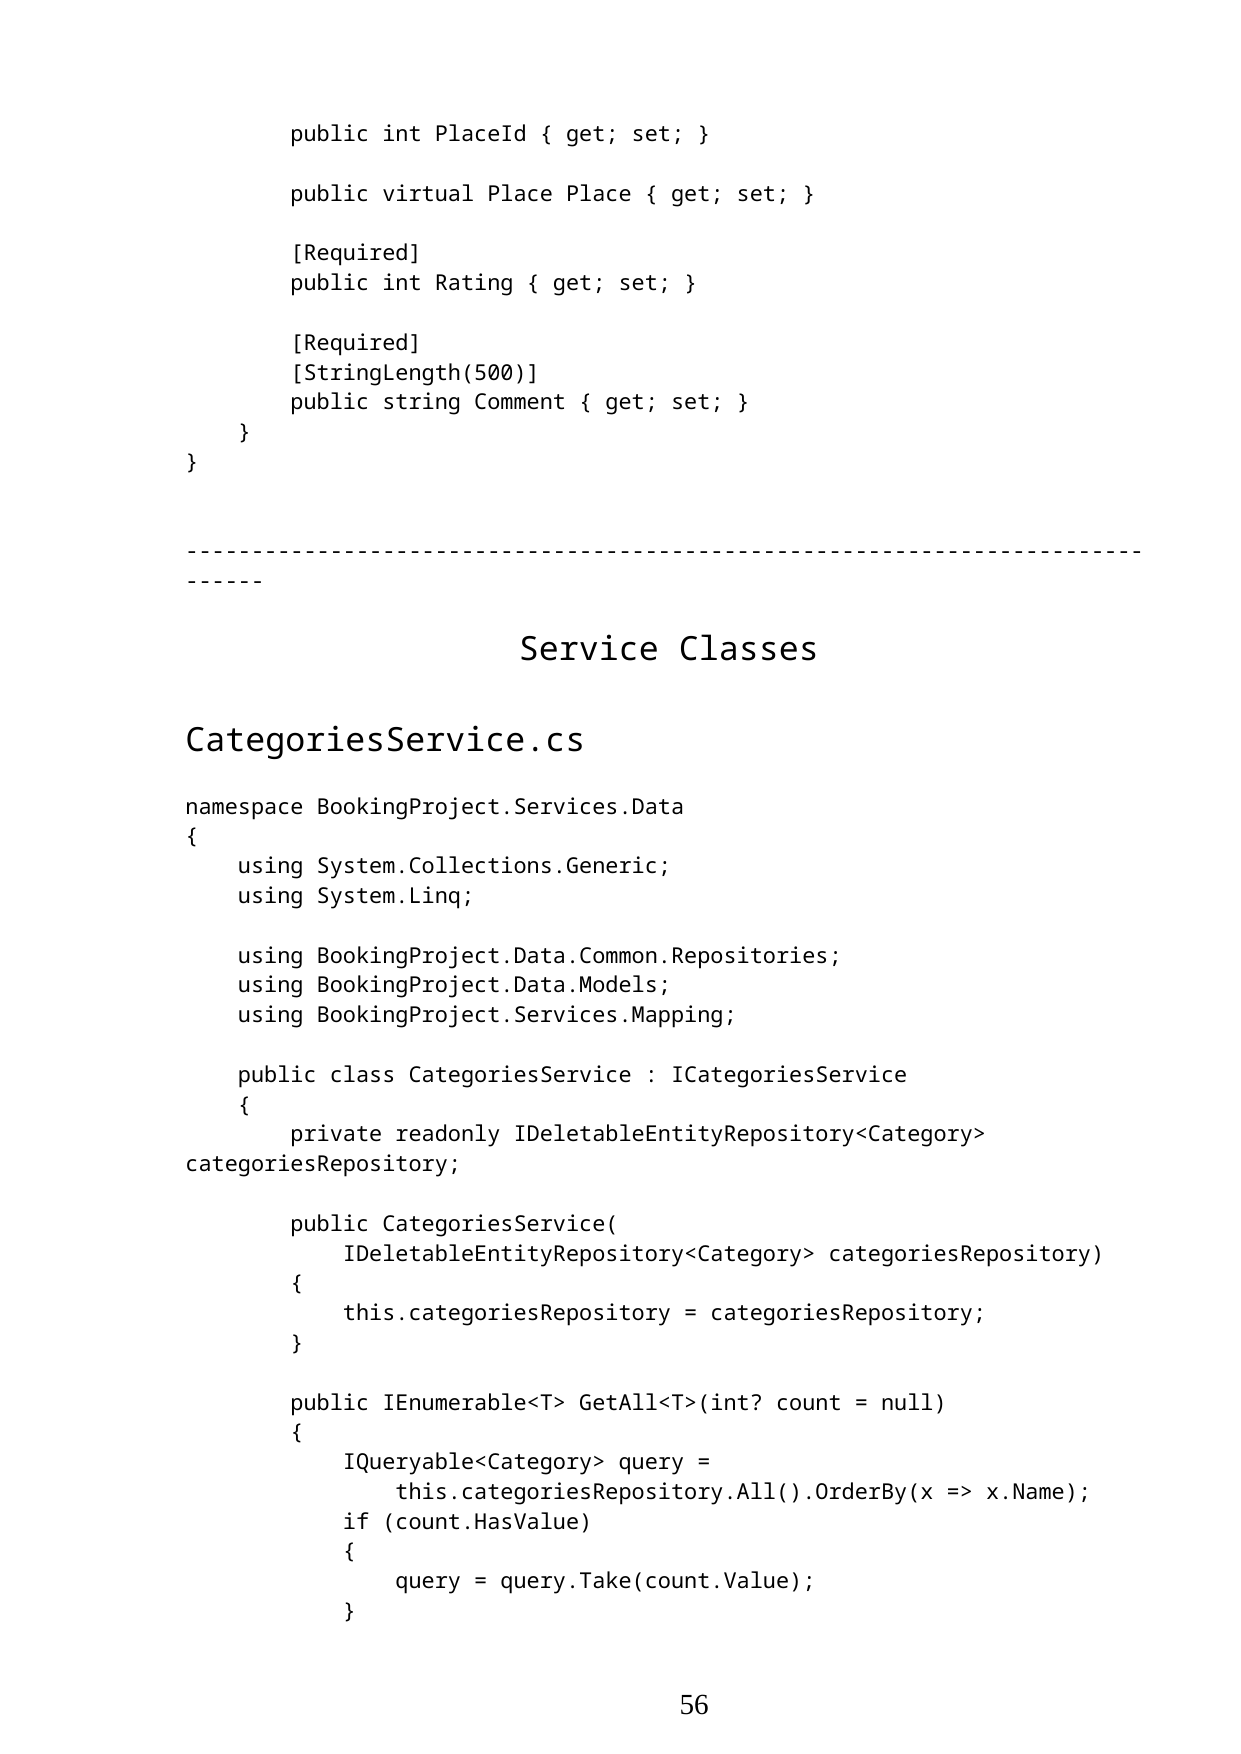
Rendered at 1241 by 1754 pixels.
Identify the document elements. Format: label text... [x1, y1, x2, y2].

text [Required] [185, 237, 1152, 267]
text using BookingProject.Data.Models; [185, 969, 1152, 999]
text using BookingProject.Services.Mapping; [185, 999, 1152, 1029]
text namespace BookingProject.Services.Data [185, 791, 1152, 820]
text public class CategoriesService : ICategoriesService [185, 1059, 1152, 1088]
text if (count.HasValue) [185, 1506, 1152, 1535]
text using System.Collections.Generic; [185, 850, 1152, 880]
text public int Rating { get; set; } [185, 267, 1152, 297]
text { [185, 1416, 1152, 1446]
text private readonly IDeletableEntityRepository<Category> categoriesRepository; [185, 1118, 1152, 1178]
text public CategoriesService( [185, 1208, 1152, 1237]
text Service Classes [185, 624, 1152, 670]
text } [185, 416, 1152, 446]
text CategoriesService.cs [185, 715, 1152, 761]
text public virtual Place Place { get; set; } [185, 178, 1152, 207]
text { [185, 1535, 1152, 1565]
text IDeletableEntityRepository<Category> categoriesRepository) [185, 1237, 1152, 1267]
text } [185, 1327, 1152, 1357]
text { [185, 820, 1152, 850]
text public int PlaceId { get; set; } [185, 118, 1152, 148]
text } [185, 446, 1152, 476]
text [StringLength(500)] [185, 356, 1152, 386]
text this.categoriesRepository.All().OrderBy(x => x.Name); [185, 1476, 1152, 1506]
text using System.Linq; [185, 880, 1152, 910]
text this.categoriesRepository = categoriesRepository; [185, 1297, 1152, 1327]
text IQueryable<Category> query = [185, 1446, 1152, 1476]
text [Required] [185, 327, 1152, 356]
text using BookingProject.Data.Common.Repositories; [185, 939, 1152, 969]
text public IEnumerable<T> GetAll<T>(int? count = null) [185, 1386, 1152, 1416]
text ------------------------------------------------------------------------------- [185, 535, 1152, 595]
text { [185, 1267, 1152, 1297]
text { [185, 1088, 1152, 1118]
text query = query.Take(count.Value); [185, 1565, 1152, 1595]
text } [185, 1595, 1152, 1625]
text public string Comment { get; set; } [185, 386, 1152, 416]
